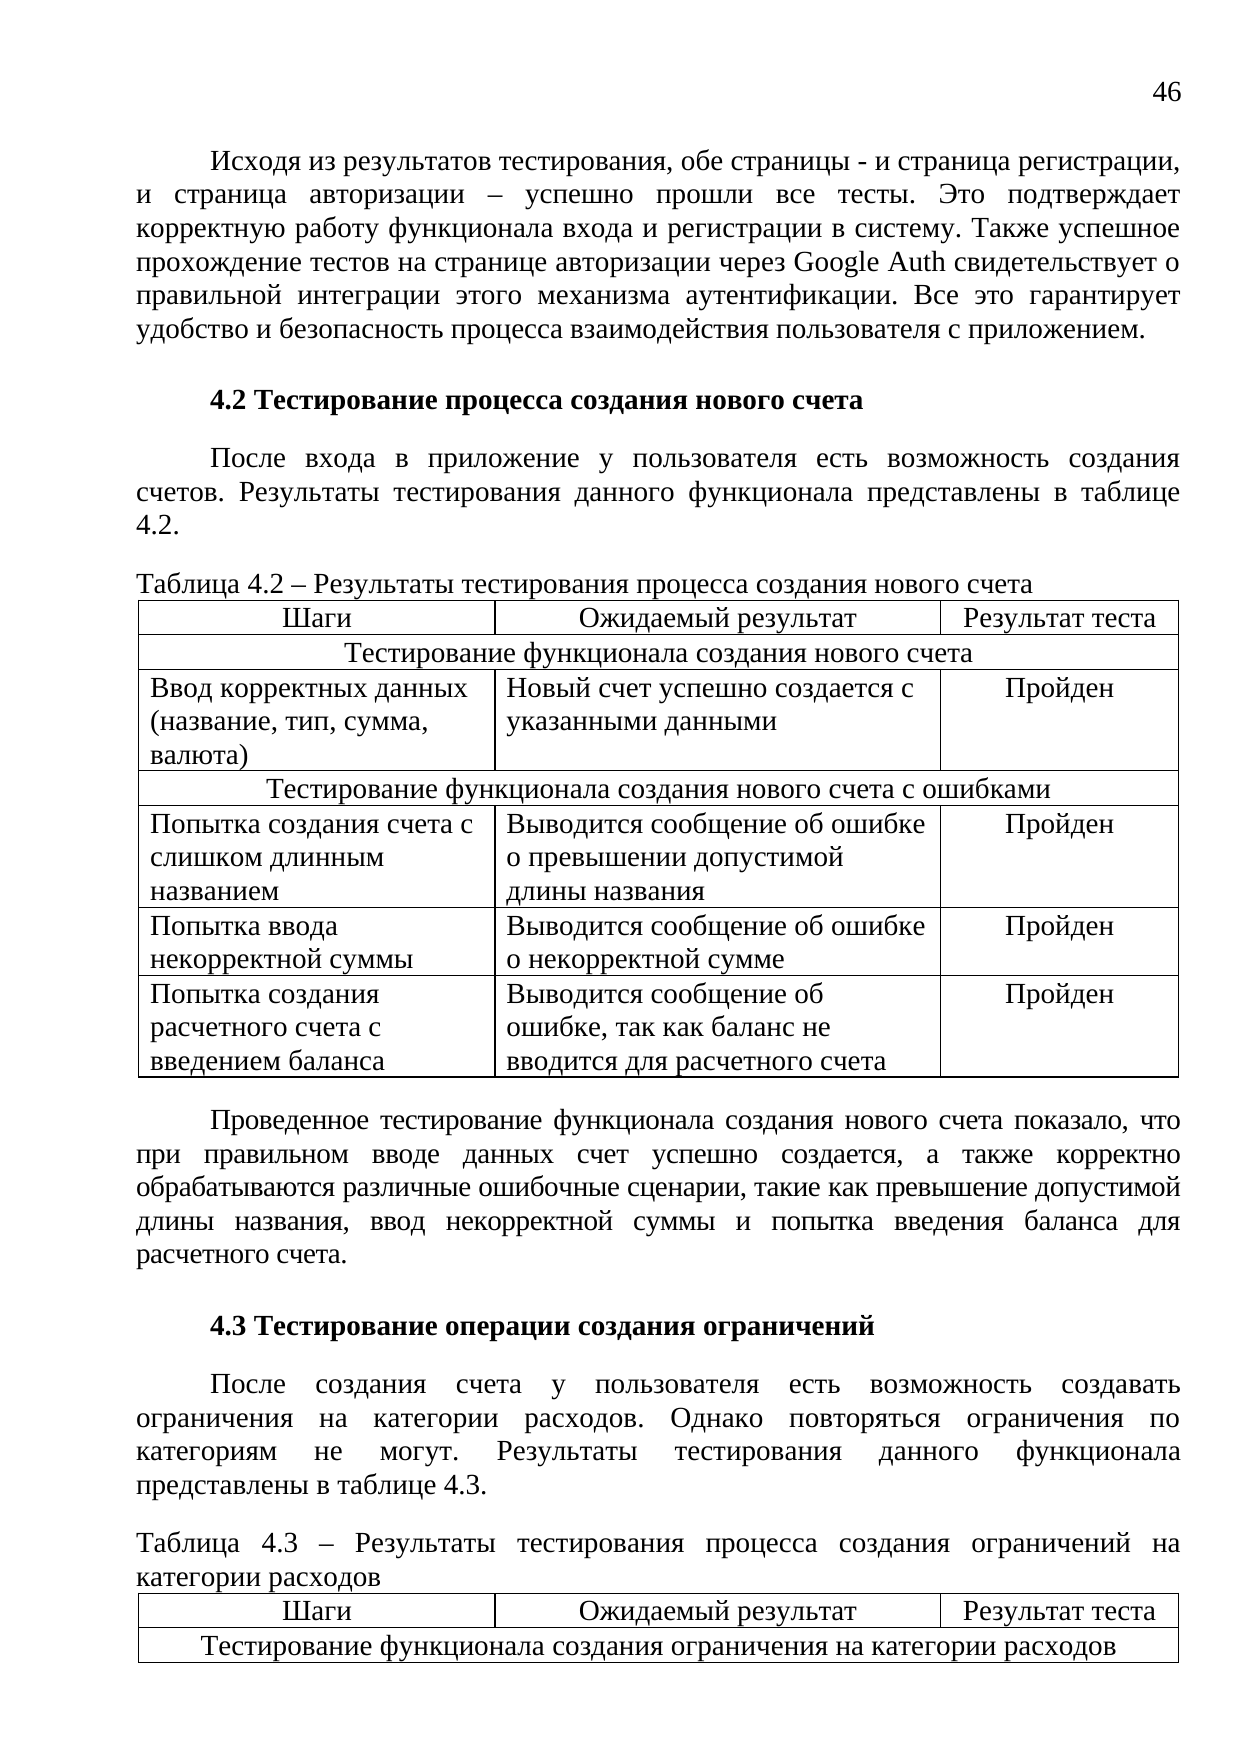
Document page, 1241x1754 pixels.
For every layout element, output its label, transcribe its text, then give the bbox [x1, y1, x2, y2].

table_cell Ввод корректных данных (название, тип, сумма, валюта) [139, 670, 494, 770]
text Исходя из результатов тестирования, обе страницы - и страница регистрации, и страница авторизации – успешно прошли все тесты. Это подтверждает корректную работу функционала входа и регистрации в систему. Также успешное прохождение тестов на странице авторизации через Google Auth свидетельствует о правильной интеграции этого механизма аутентификации. Все это гарантирует удобство и безопасность процесса взаимодействия пользователя с приложением. [136, 143, 1181, 344]
table_cell Попытка ввода некорректной суммы [139, 908, 494, 975]
text Проведенное тестирование функционала создания нового счета показало, что при правильном вводе данных счет успешно создается, а также корректно обрабатываются различные ошибочные сценарии, такие как превышение допустимой длины названия, ввод некорректной суммы и попытка введения баланса для расчетного счета. [136, 1102, 1181, 1270]
table_cell Тестирование функционала создания нового счета [139, 635, 1178, 669]
text После входа в приложение у пользователя есть возможность создания счетов. Результаты тестирования данного функционала представлены в таблице 4.2. [136, 440, 1181, 541]
table_cell Пройден [941, 976, 1178, 1076]
table_cell Выводится сообщение об ошибке о некорректной сумме [496, 908, 940, 975]
table_cell Выводится сообщение об ошибке о превышении допустимой длины названия [496, 806, 940, 907]
table_header Шаги [139, 601, 494, 634]
table_cell Новый счет успешно создается с указанными данными [496, 670, 940, 770]
table_header Результат теста [941, 1594, 1178, 1627]
table_header Ожидаемый результат [496, 601, 940, 634]
text Таблица 4.3 – Результаты тестирования процесса создания ограничений на категории расходов [136, 1525, 1181, 1592]
subtitle Тестирование процесса создания нового счета [136, 382, 1181, 415]
table_cell Пройден [941, 670, 1178, 770]
table_header Результат теста [941, 601, 1178, 634]
subtitle Тестирование операции создания ограничений [136, 1308, 1181, 1341]
table_cell Выводится сообщение об ошибке, так как баланс не вводится для расчетного счета [496, 976, 940, 1076]
table_cell Пройден [941, 908, 1178, 975]
table_header Ожидаемый результат [496, 1594, 940, 1627]
table_header Шаги [139, 1594, 494, 1627]
table_cell Попытка создания расчетного счета с введением баланса [139, 976, 494, 1076]
table_cell Попытка создания счета с слишком длинным названием [139, 806, 494, 907]
table_cell Тестирование функционала создания нового счета с ошибками [139, 771, 1178, 805]
table_cell Пройден [941, 806, 1178, 907]
text Таблица 4.2 – Результаты тестирования процесса создания нового счета [136, 566, 1181, 599]
text После создания счета у пользователя есть возможность создавать ограничения на категории расходов. Однако повторяться ограничения по категориям не могут. Результаты тестирования данного функционала представлены в таблице 4.3. [136, 1366, 1181, 1500]
table_cell Тестирование функционала создания ограничения на категории расходов [139, 1628, 1178, 1662]
